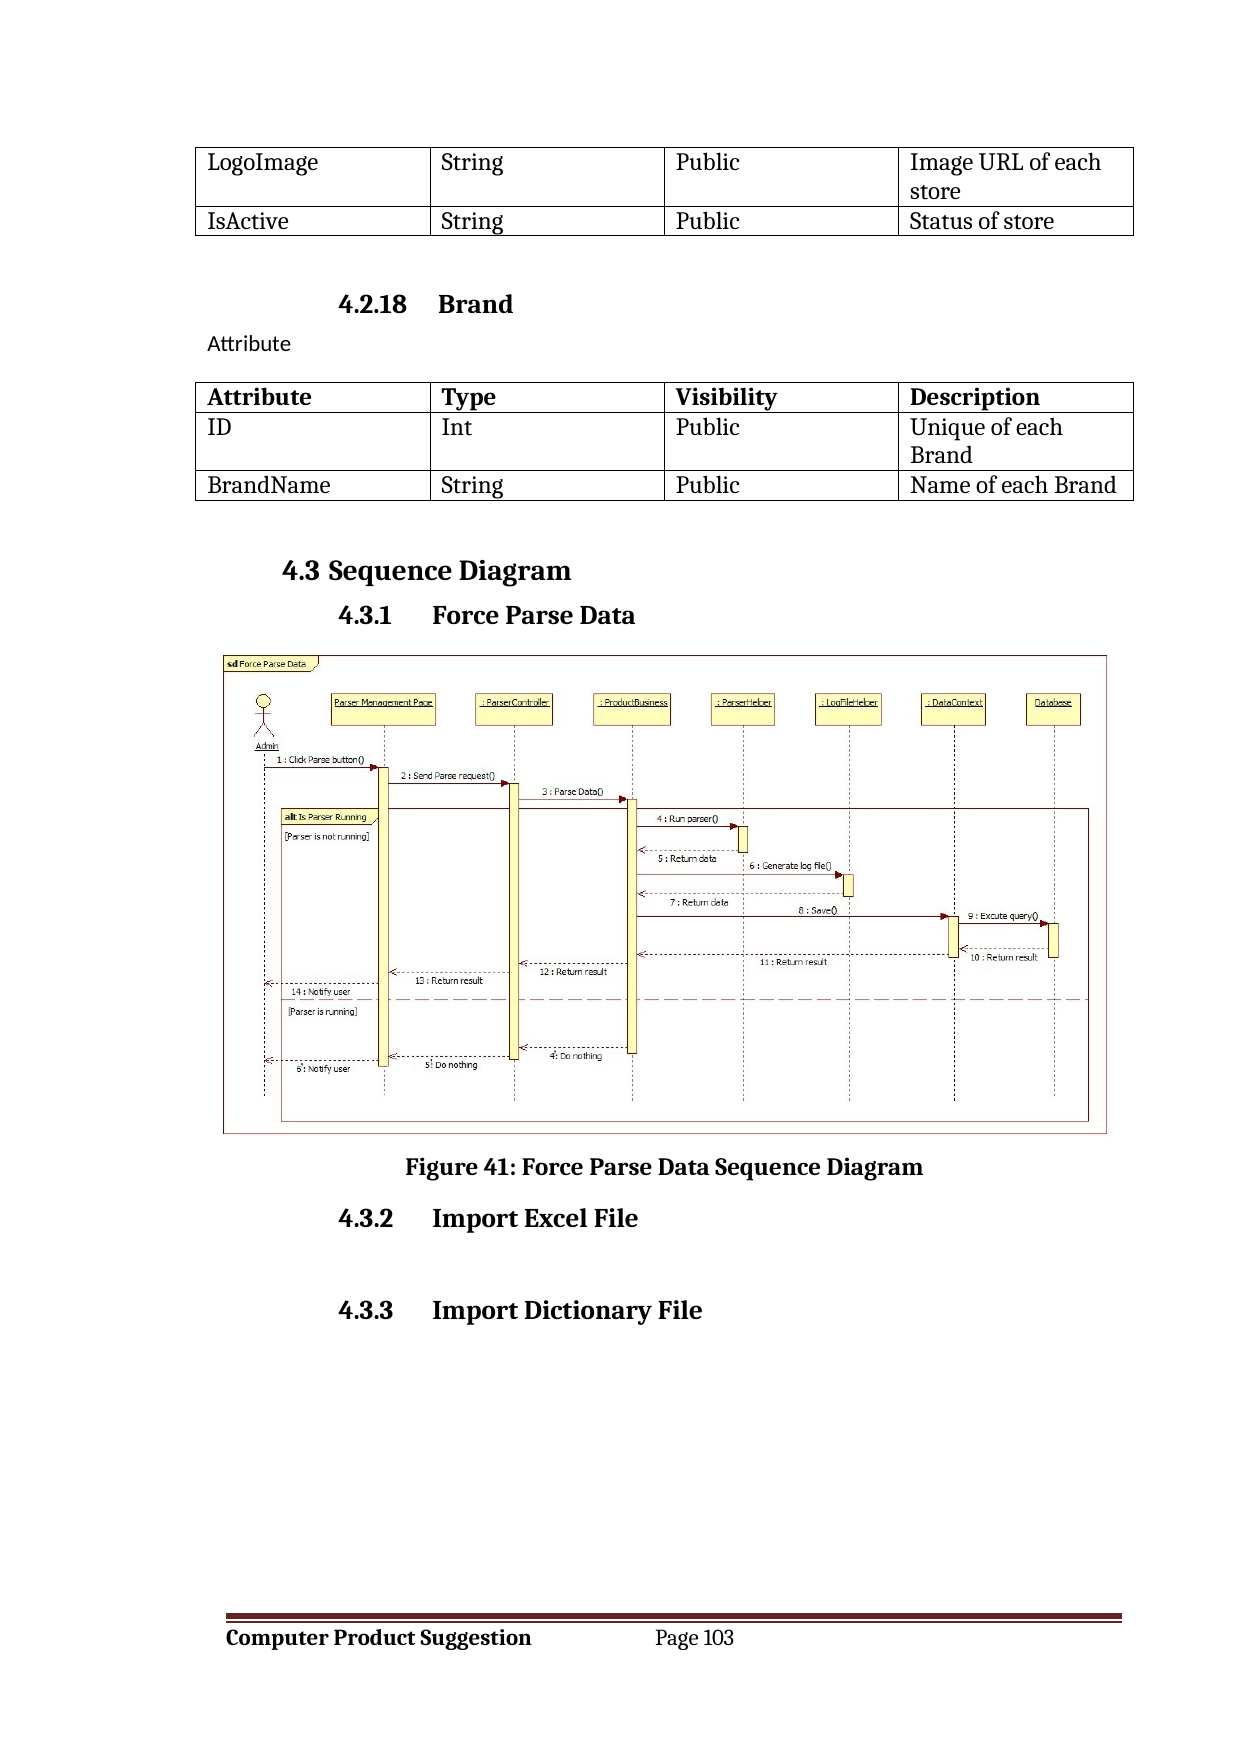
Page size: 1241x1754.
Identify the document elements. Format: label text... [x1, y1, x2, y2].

subtitle Import Excel File [338, 1203, 1122, 1234]
table_cell Status of store [899, 207, 1133, 235]
table_cell Image URL of each store [899, 148, 1133, 206]
table_cell String [431, 207, 664, 235]
table_cell Public [665, 413, 898, 470]
picture [207, 639, 1122, 1149]
table_cell Int [431, 413, 664, 470]
table_header Type [431, 383, 664, 412]
table_cell Public [665, 471, 898, 500]
text Attribute [207, 329, 1122, 357]
table_header Description [899, 383, 1133, 412]
subtitle Brand [338, 289, 1122, 321]
table_cell Public [665, 148, 898, 206]
subtitle Sequence Diagram [282, 554, 1122, 588]
table_cell String [431, 148, 664, 206]
table_cell Public [665, 207, 898, 235]
table_cell Unique of each Brand [899, 413, 1133, 470]
table_cell Name of each Brand [899, 471, 1133, 500]
table_cell IsActive [196, 207, 430, 235]
table_cell BrandName [196, 471, 430, 500]
table_cell ID [196, 413, 430, 470]
table_header Attribute [196, 383, 430, 412]
subtitle Import Dictionary File [338, 1295, 1122, 1326]
table_cell LogoImage [196, 148, 430, 206]
subtitle Force Parse Data [338, 600, 1122, 631]
table_header Visibility [665, 383, 898, 412]
table_cell String [431, 471, 664, 500]
